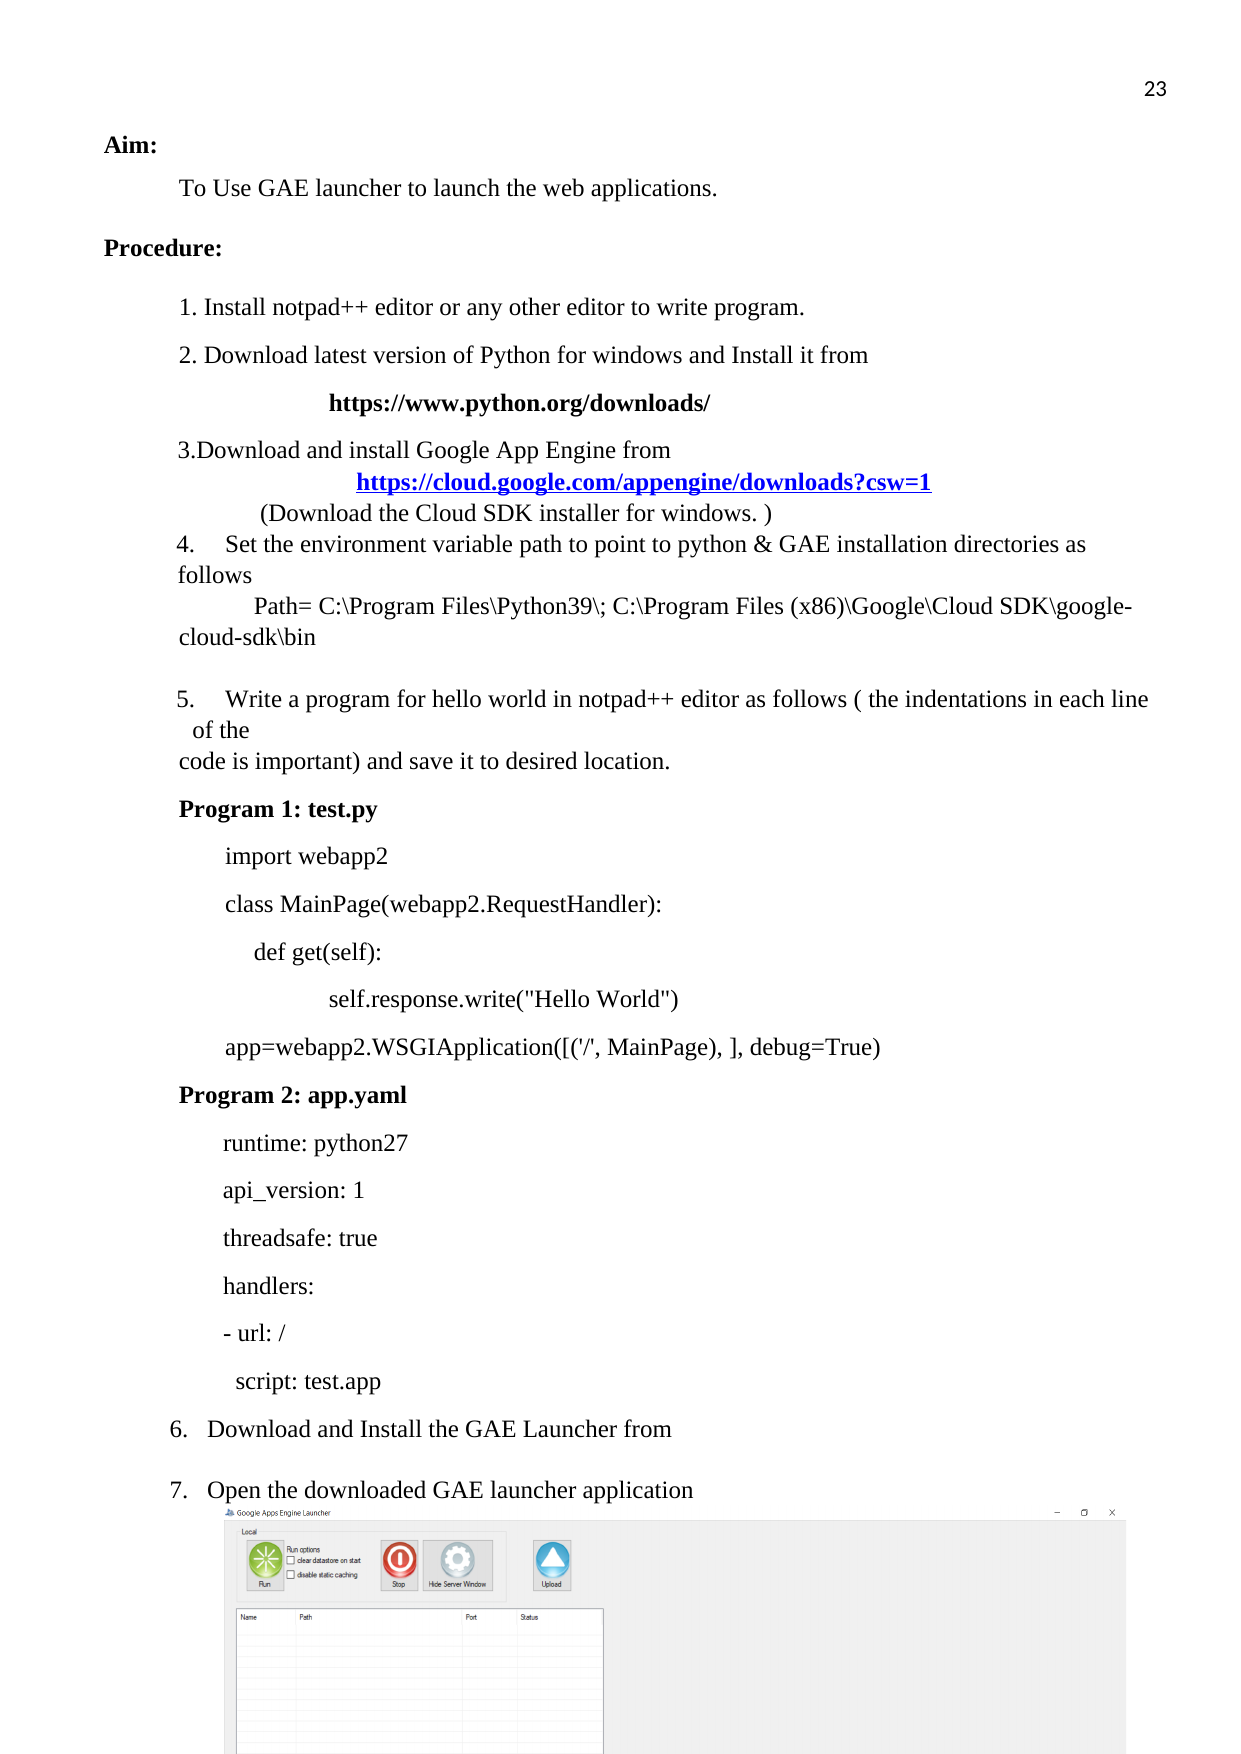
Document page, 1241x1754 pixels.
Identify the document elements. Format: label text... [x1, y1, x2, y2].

text Program 2: app.yaml [103, 1080, 1167, 1109]
list Download and Install the GAE Launcher from [169, 1414, 1167, 1443]
text code is important) and save it to desired location. [178, 746, 1167, 775]
picture [224, 1505, 1127, 1754]
text To Use GAE launcher to launch the web applications. [103, 173, 1167, 202]
list Write a program for hello world in notpad++ editor as follows ( the indentations in each line of the [176, 684, 1167, 744]
list Set the environment variable path to point to python & GAE installation directories as follows [176, 529, 1167, 588]
list Open the downloaded GAE launcher application [169, 1475, 1167, 1504]
text def get(self): [103, 937, 1167, 966]
text script: test.app [148, 1366, 1167, 1395]
text 2. Download latest version of Python for windows and Install it from [178, 340, 1167, 369]
text runtime: python27 [148, 1128, 1167, 1156]
text https://cloud.google.com/appengine/downloads?csw=1 [178, 467, 1167, 495]
text https://www.python.org/downloads/ [178, 388, 1167, 417]
text api_version: 1 [192, 1175, 1167, 1204]
text Procedure: [103, 233, 1167, 261]
text Path= C:\Program Files\Python39\; C:\Program Files (x86)\Google\Cloud SDK\google-cloud-sdk\bin [178, 591, 1167, 651]
text Program 1: test.py [103, 794, 1167, 822]
text class MainPage(webapp2.RequestHandler): [103, 889, 1167, 918]
text import webapp2 [103, 841, 1167, 870]
text (Download the Cloud SDK installer for windows. ) [178, 498, 1167, 526]
text self.response.write("Hello World") [103, 984, 1167, 1013]
text handlers: [148, 1271, 1167, 1299]
text Aim: [103, 130, 1167, 158]
text 1. Install notpad++ editor or any other editor to write program. [103, 292, 1167, 321]
text - url: / [148, 1318, 1167, 1347]
text 3.Download and install Google App Engine from [177, 436, 1167, 464]
text app=webapp2.WSGIApplication([('/', MainPage), ], debug=True) [103, 1032, 1167, 1061]
text threadsafe: true [148, 1223, 1167, 1252]
